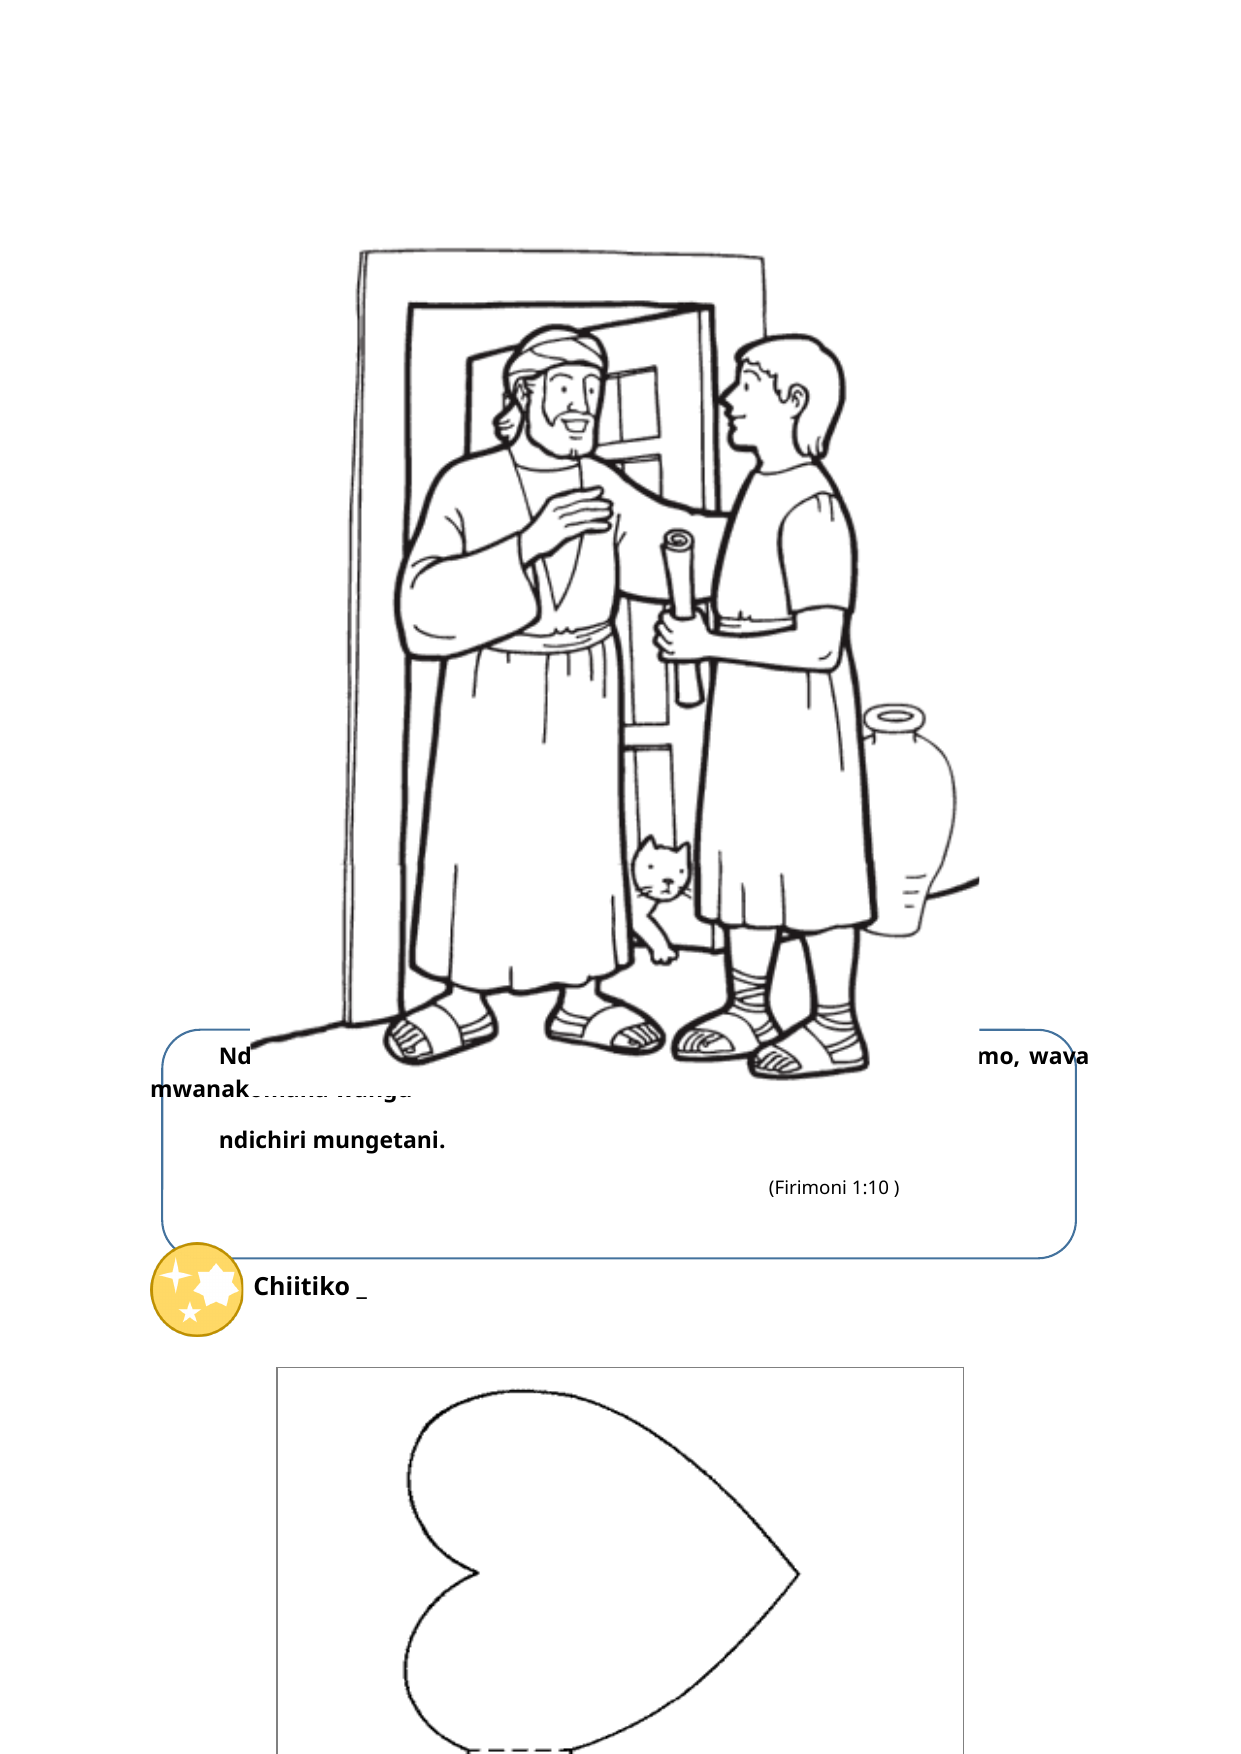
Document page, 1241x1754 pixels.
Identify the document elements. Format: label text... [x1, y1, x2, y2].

text ndichiri mungetani. [150, 1124, 1090, 1155]
text Chiitiko _ [244, 1269, 1090, 1303]
text Ndinokumbira kwauri pamusoro pomwanakomana wangu Onesimo, wava mwanakomana wangu [150, 1040, 1090, 1105]
picture [278, 1368, 963, 1754]
picture [150, 1242, 244, 1337]
picture [250, 240, 980, 1096]
text (Firimoni 1:10 ) [150, 1174, 1090, 1200]
